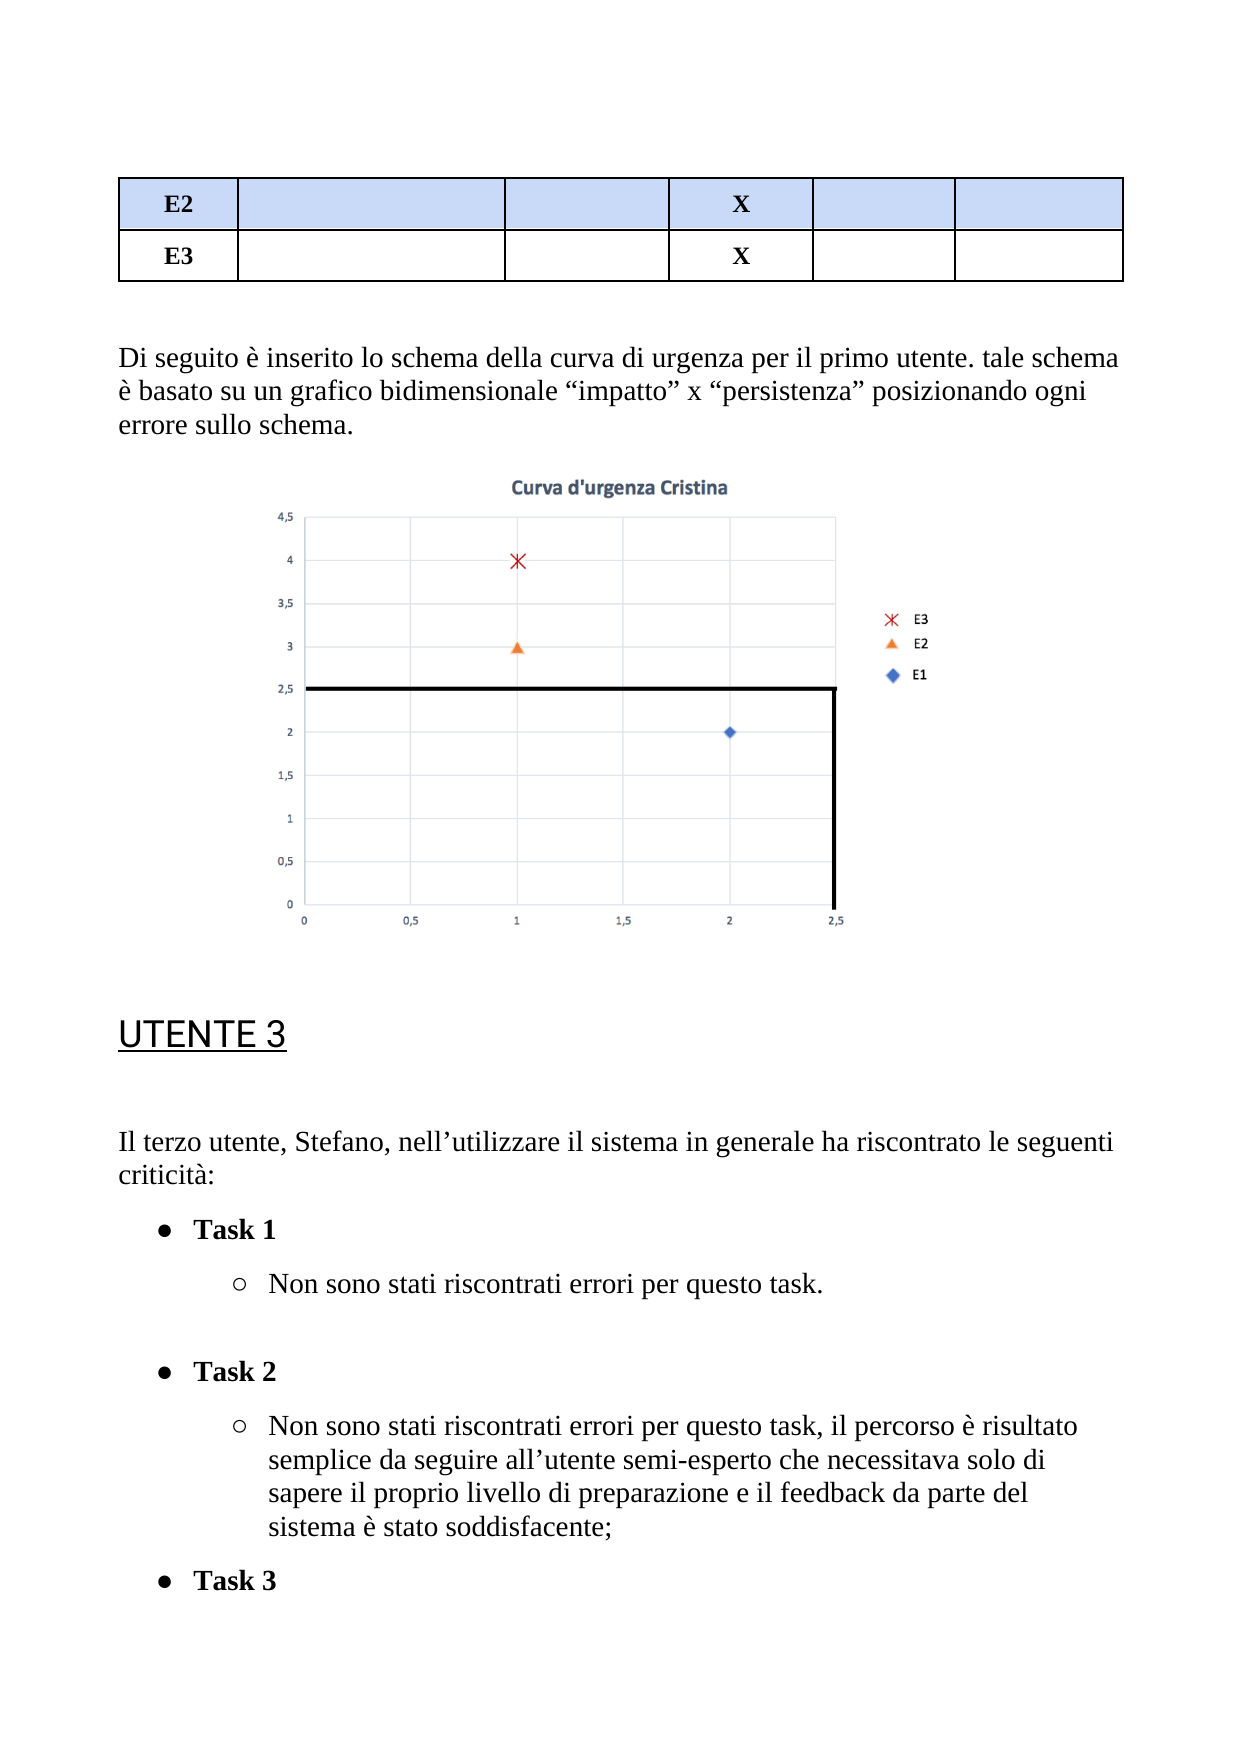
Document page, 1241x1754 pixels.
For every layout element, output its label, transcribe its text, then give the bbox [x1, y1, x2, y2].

table_cell [814, 179, 954, 228]
picture [271, 465, 970, 935]
table_cell E3 [120, 231, 237, 280]
table_cell X [670, 179, 812, 228]
text Il terzo utente, Stefano, nell’utilizzare il sistema in generale ha riscontrato le seguenti criticità: [118, 1124, 1122, 1191]
table_cell X [670, 231, 812, 280]
table_cell [239, 179, 504, 228]
list Non sono stati riscontrati errori per questo task. [231, 1266, 1122, 1300]
list Task 2 [156, 1354, 1122, 1388]
text UTENTE 3 [118, 1012, 1122, 1056]
table_cell [506, 179, 668, 228]
list Task 1 [156, 1212, 1122, 1245]
list Non sono stati riscontrati errori per questo task, il percorso è risultato semplice da seguire all’utente semi-esperto che necessitava solo di sapere il proprio livello di preparazione e il feedback da parte del sistema è stato soddisfacente; [231, 1408, 1122, 1543]
table_cell E2 [120, 179, 237, 228]
table_cell [956, 231, 1122, 280]
table_cell [239, 231, 504, 280]
list Task 3 [156, 1563, 1122, 1597]
table_cell [814, 231, 954, 280]
table_cell [506, 231, 668, 280]
text Di seguito è inserito lo schema della curva di urgenza per il primo utente. tale schema è basato su un grafico bidimensionale “impatto” x “persistenza” posizionando ogni errore sullo schema. [118, 340, 1122, 440]
table_cell [956, 179, 1122, 228]
